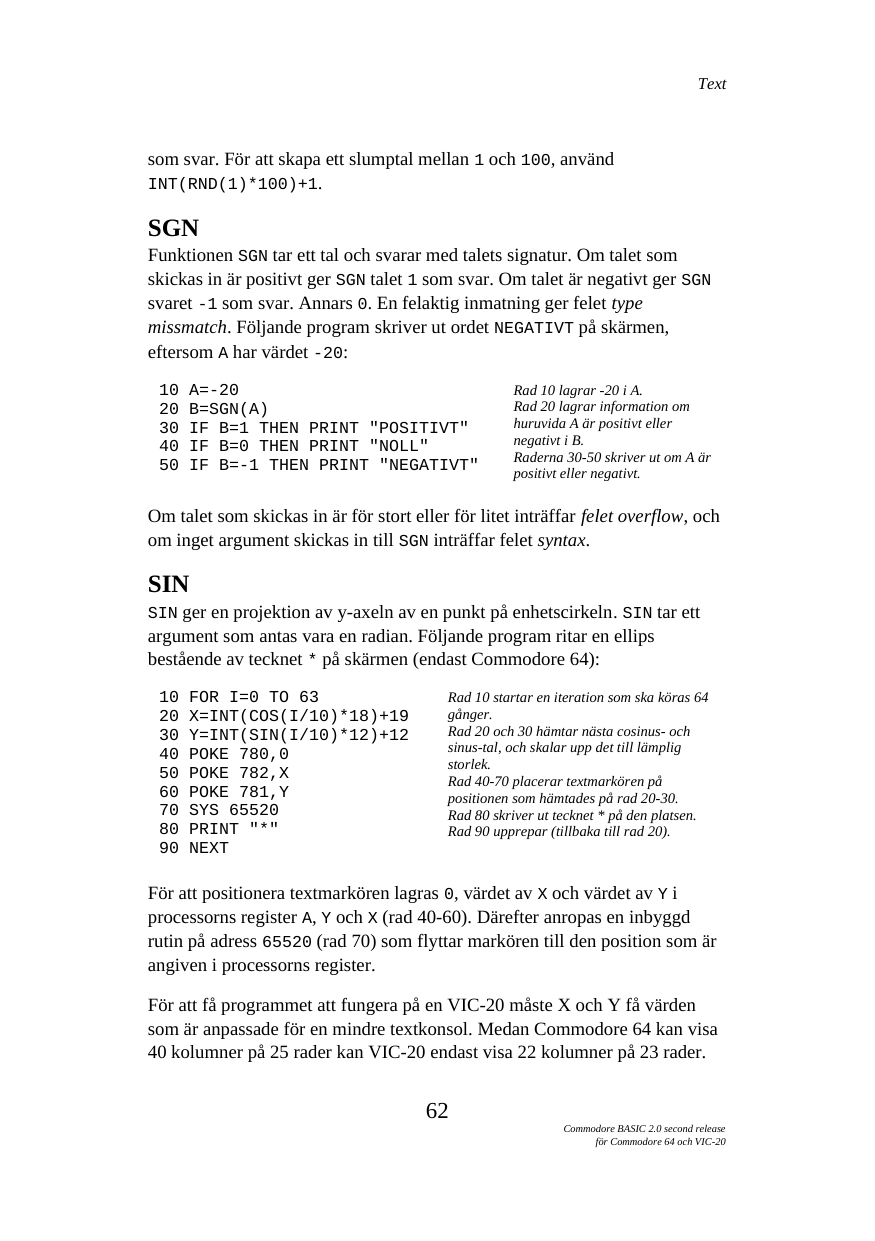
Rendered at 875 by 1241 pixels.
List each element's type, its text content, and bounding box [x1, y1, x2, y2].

table_header Rad 10 startar en iteration som ska köras 64 gånger. Rad 20 och 30 hämtar nästa cosinus- och sinus-tal, och skalar upp det till lämplig storlek. Rad 40-70 placerar textmarkören på positionen som hämtades på rad 20-30. Rad 80 skriver ut tecknet * på den platsen. Rad 90 upprepar (tillbaka till rad 20). [436, 689, 725, 858]
text Funktionen SGN tar ett tal och svarar med talets signatur. Om talet som skickas in är positivt ger SGN talet 1 som svar. Om talet är negativt ger SGN svaret -1 som svar. Annars 0. En felaktig inmatning ger felet type missmatch. Följande program skriver ut ordet NEGATIVT på skärmen, eftersom A har värdet -20: [148, 244, 726, 363]
subtitle SIN [148, 569, 726, 598]
table_header Rad 10 lagrar -20 i A. Rad 20 lagrar information om huruvida A är positivt eller negativt i B. Raderna 30-50 skriver ut om A är positivt eller negativt. [502, 381, 725, 482]
text För att positionera textmarkören lagras 0, värdet av X och värdet av Y i processorns register A, Y och X (rad 40-60). Därefter anropas en inbyggd rutin på adress 65520 (rad 70) som flyttar markören till den position som är angiven i processorns register. [148, 858, 726, 976]
table_header 10 A=-20 20 B=SGN(A) 30 IF B=1 THEN PRINT "POSITIVT" 40 IF B=0 THEN PRINT "NOLL" 50 IF B=-1 THEN PRINT "NEGATIVT" [148, 381, 502, 482]
subtitle SGN [148, 213, 726, 242]
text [148, 994, 726, 1062]
table_header 10 FOR I=0 TO 63 20 X=INT(COS(I/10)*18)+19 30 Y=INT(SIN(I/10)*12)+12 40 POKE 780,0 50 POKE 782,X 60 POKE 781,Y 70 SYS 65520 80 PRINT "*" 90 NEXT [148, 689, 436, 858]
text SIN ger en projektion av y-axeln av en punkt på enhetscirkeln. SIN tar ett argument som antas vara en radian. Följande program ritar en ellips bestående av tecknet * på skärmen (endast Commodore 64): [148, 601, 726, 670]
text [148, 148, 726, 194]
text Om talet som skickas in är för stort eller för litet inträffar felet overflow, och om inget argument skickas in till SGN inträffar felet syntax. [148, 482, 726, 551]
